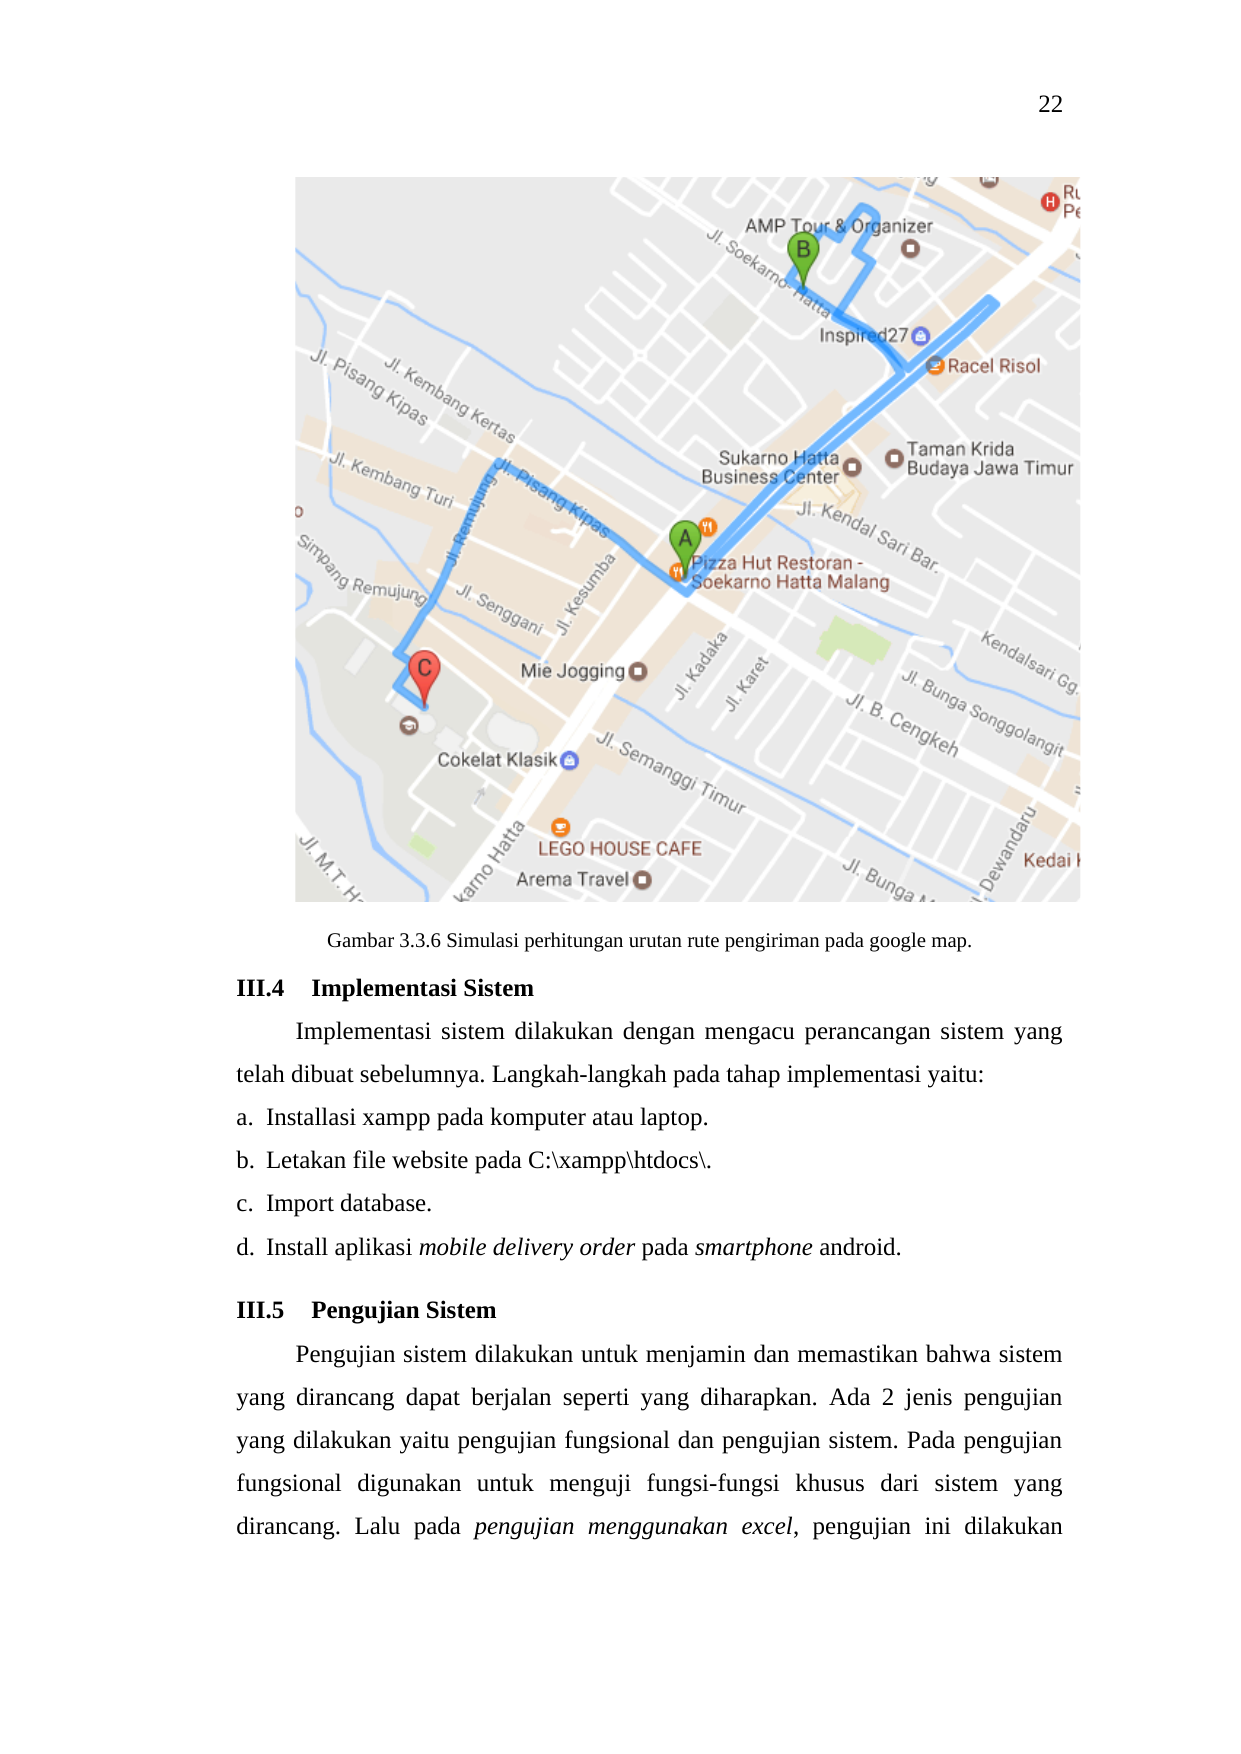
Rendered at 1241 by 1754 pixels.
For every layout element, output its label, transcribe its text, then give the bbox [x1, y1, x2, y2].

subtitle Implementasi Sistem [236, 973, 1063, 1002]
text Implementasi sistem dilakukan dengan mengacu perancangan sistem yang telah dibuat sebelumnya. Langkah-langkah pada tahap implementasi yaitu: [236, 1016, 1063, 1088]
subtitle Pengujian Sistem [236, 1296, 1063, 1324]
list Installasi xampp pada komputer atau laptop. [236, 1102, 1063, 1131]
list Install aplikasi mobile delivery order pada smartphone android. [236, 1232, 1063, 1260]
list Import database. [236, 1188, 1063, 1217]
list Letakan file website pada C:\xampp\htdocs\. [236, 1145, 1063, 1174]
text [236, 1339, 1063, 1540]
picture [295, 177, 1081, 902]
